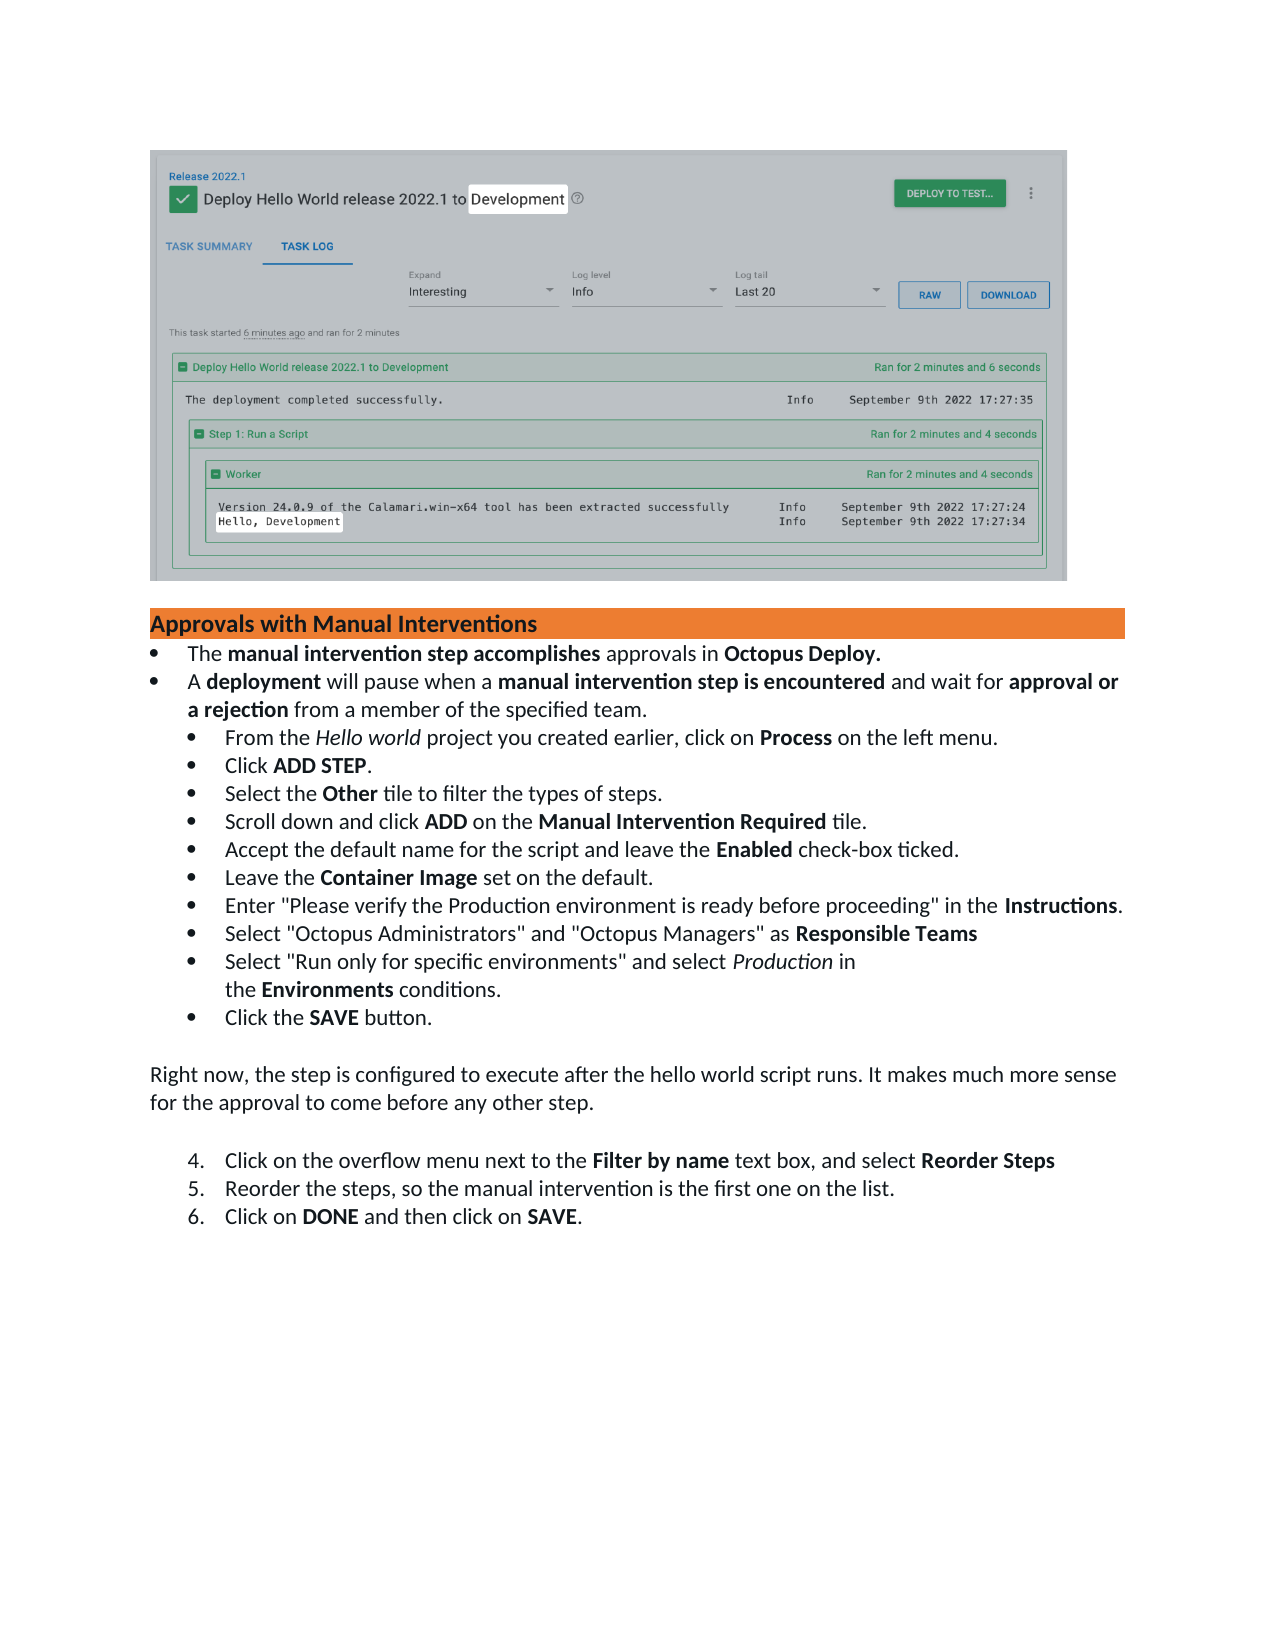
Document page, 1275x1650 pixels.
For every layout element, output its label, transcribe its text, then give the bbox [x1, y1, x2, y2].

text Approvals with Manual Interventions [150, 608, 1125, 639]
list Accept the default name for the script and leave the Enabled check-box ticked. [187, 835, 1125, 863]
list Click ADD STEP. [187, 751, 1125, 779]
list A deployment will pause when a manual intervention step is encountered and wait for approval or a rejection from a member of the specified team. [150, 667, 1125, 723]
list Select "Run only for specific environments" and select Production in the Environments conditions. [187, 947, 1125, 1003]
list Click on the overflow menu next to the Filter by name text box, and select Reorder Steps [187, 1146, 1125, 1174]
list Leave the Container Image set on the default. [187, 863, 1125, 891]
list Click on DONE and then click on SAVE. [187, 1202, 1125, 1230]
list From the Hello world project you created earlier, click on Process on the left menu. [187, 723, 1125, 751]
list Click the SAVE button. [187, 1003, 1125, 1031]
picture [150, 150, 1068, 581]
text Right now, the step is configured to execute after the hello world script runs. It makes much more sense for the approval to come before any other step. [150, 1061, 1125, 1117]
list Enter "Please verify the Production environment is ready before proceeding" in the Instructions. [187, 891, 1125, 919]
list The manual intervention step accomplishes approvals in Octopus Deploy. [150, 639, 1125, 667]
list Select the Other tile to filter the types of steps. [187, 779, 1125, 807]
list Scroll down and click ADD on the Manual Intervention Required tile. [187, 807, 1125, 835]
list Reorder the steps, so the manual intervention is the first one on the list. [187, 1174, 1125, 1202]
list Select "Octopus Administrators" and "Octopus Managers" as Responsible Teams [187, 919, 1125, 947]
